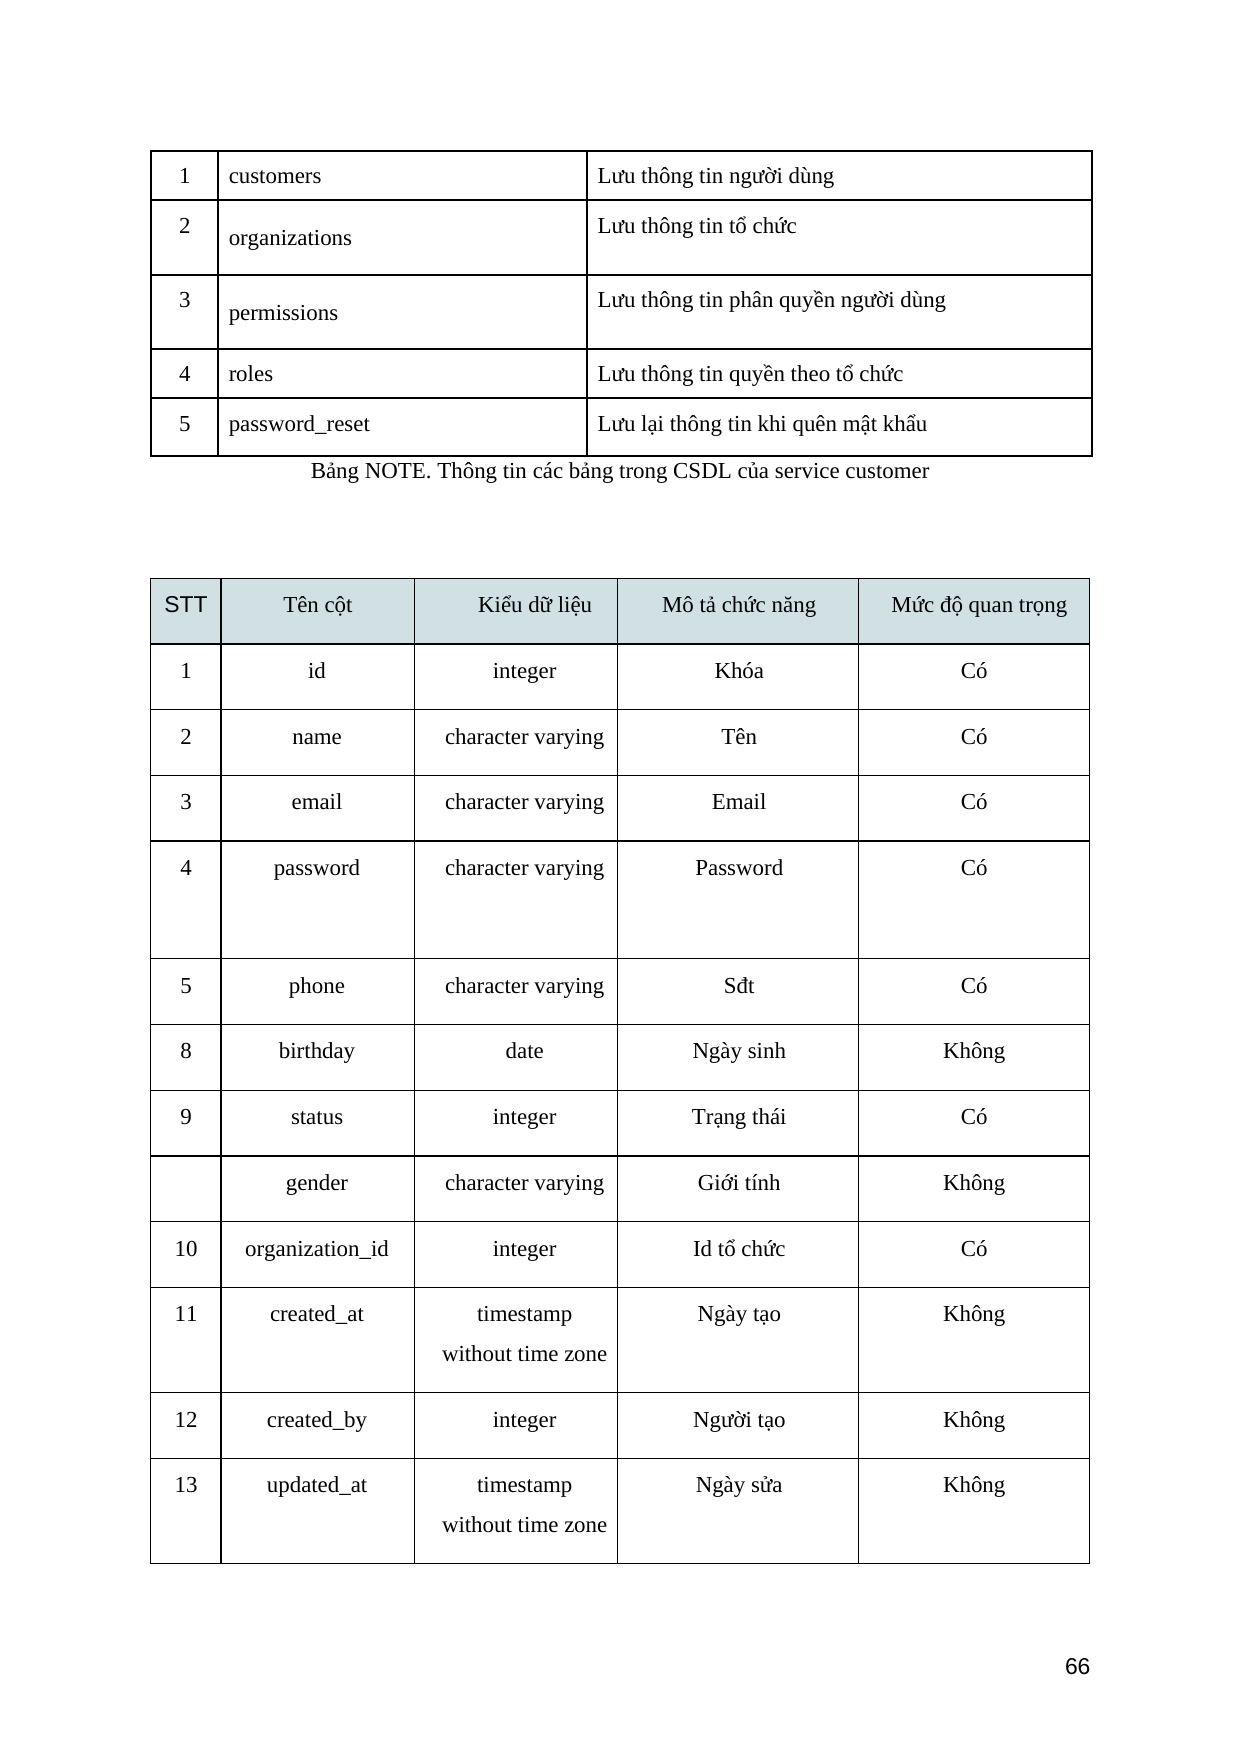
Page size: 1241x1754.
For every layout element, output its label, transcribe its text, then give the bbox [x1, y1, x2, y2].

text Bảng NOTE. Thông tin các bảng trong CSDL của service customer [150, 457, 1090, 483]
